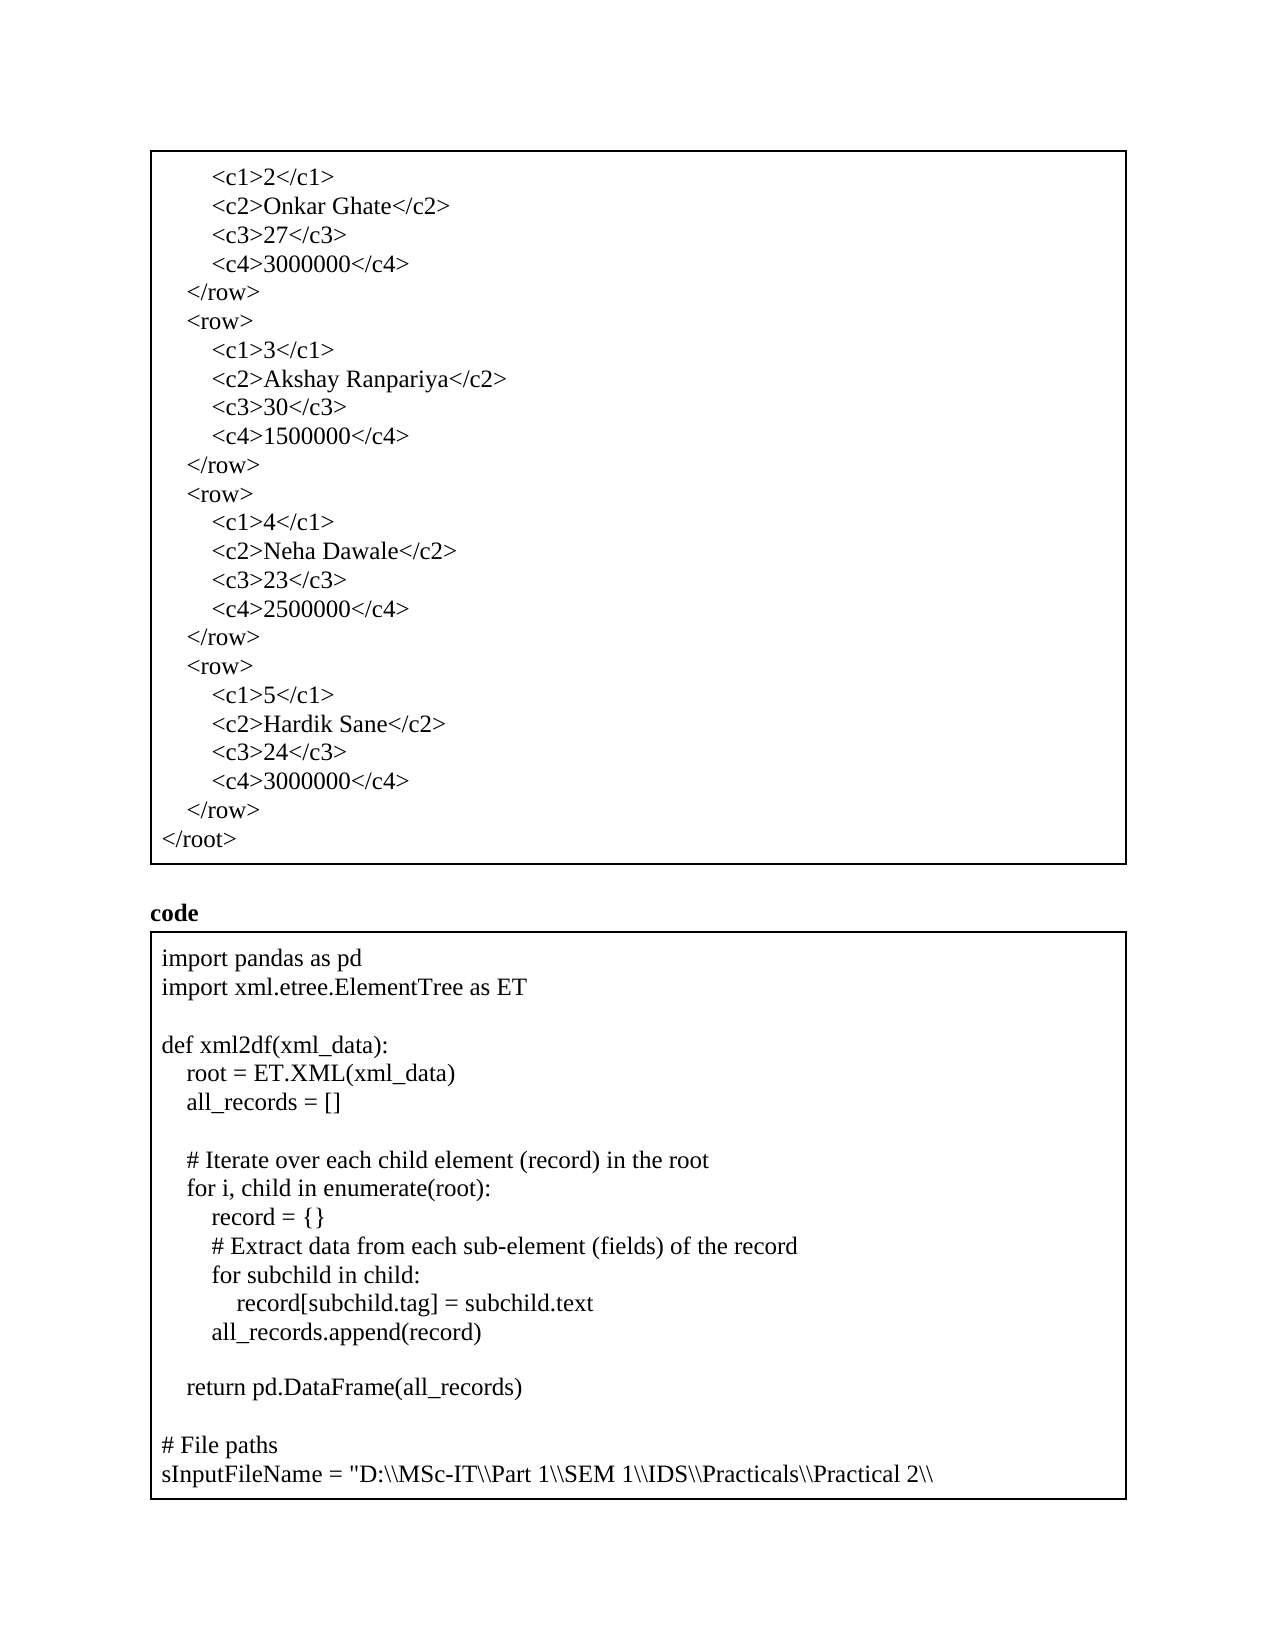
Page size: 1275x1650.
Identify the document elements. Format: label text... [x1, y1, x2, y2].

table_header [152, 152, 1125, 863]
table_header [152, 933, 1125, 1498]
text code [150, 898, 1125, 927]
